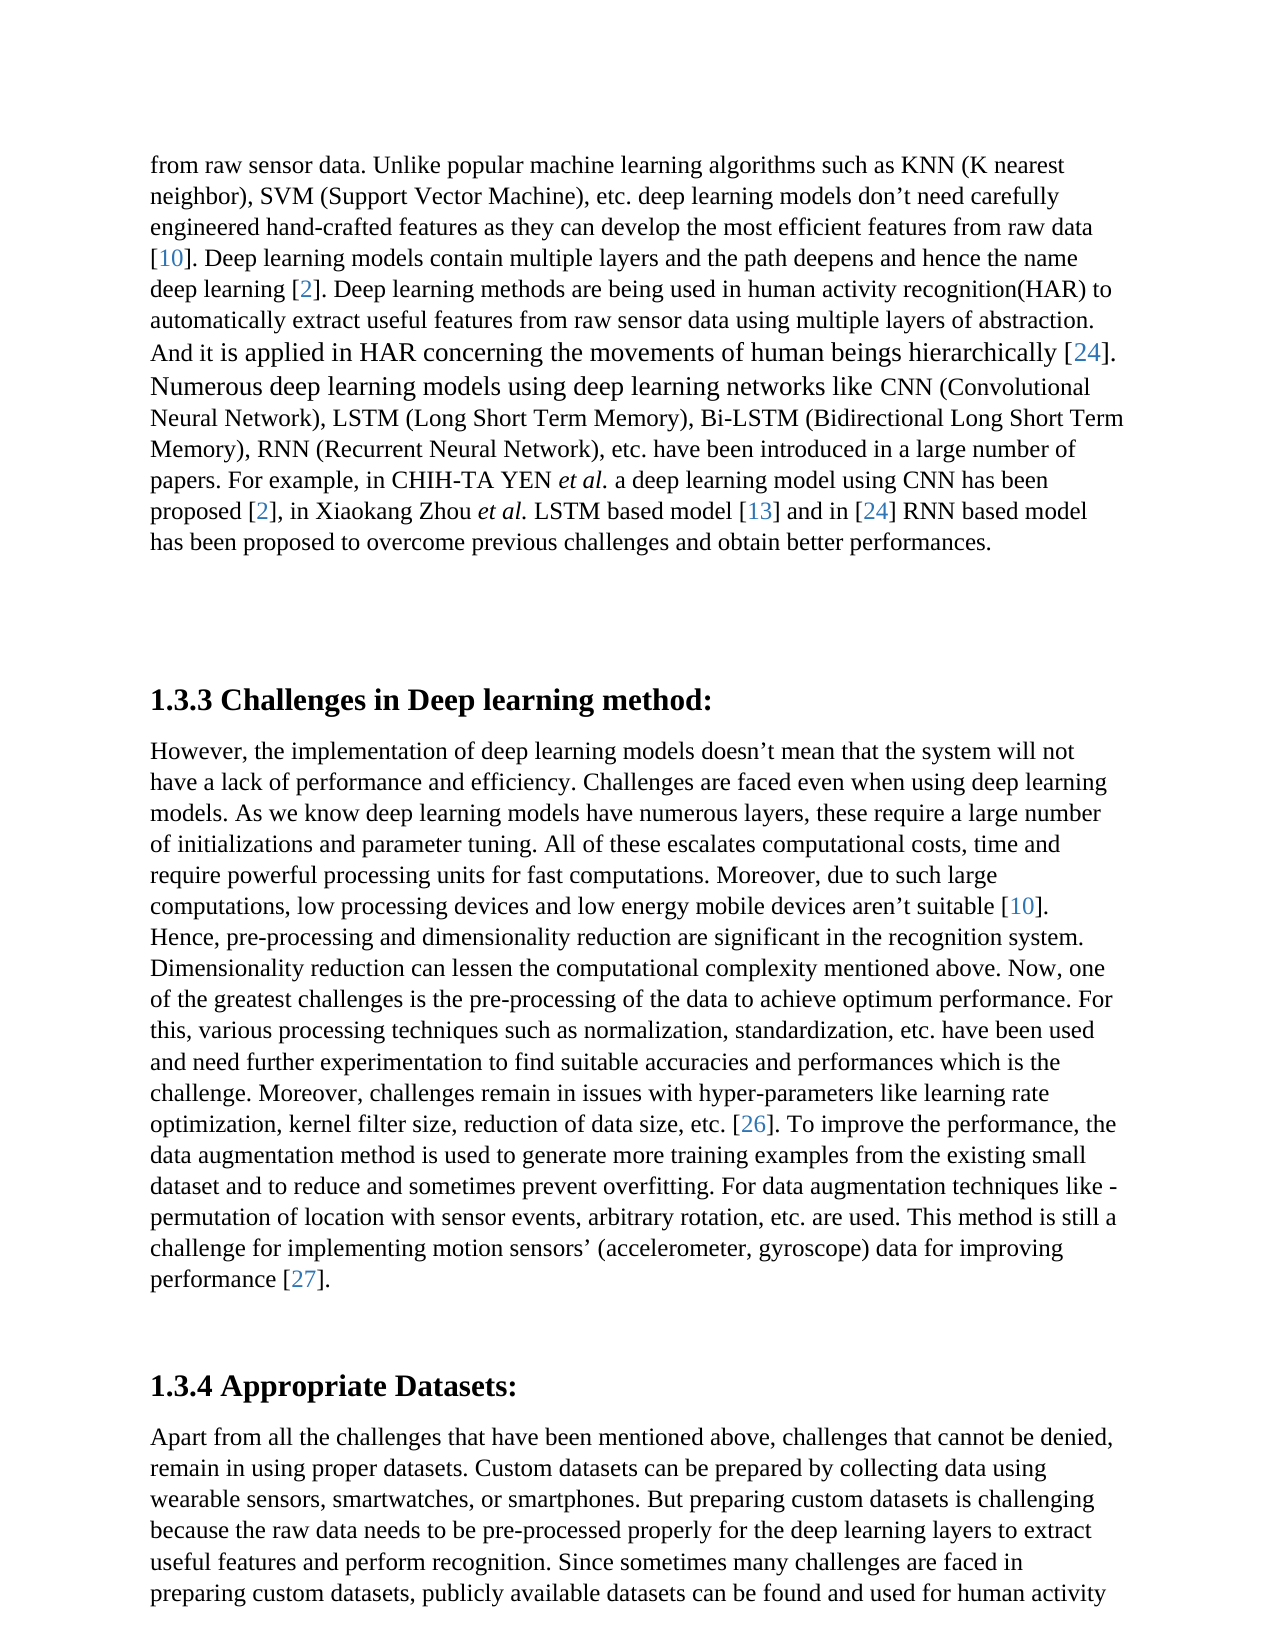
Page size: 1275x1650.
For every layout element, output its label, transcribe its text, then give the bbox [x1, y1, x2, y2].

text 1.3.4 Appropriate Datasets: [150, 1367, 1125, 1403]
text However, the implementation of deep learning models doesn’t mean that the system will not have a lack of performance and efficiency. Challenges are faced even when using deep learning models. As we know deep learning models have numerous layers, these require a large number of initializations and parameter tuning. All of these escalates computational costs, time and require powerful processing units for fast computations. Moreover, due to such large computations, low processing devices and low energy mobile devices aren’t suitable [10]. Hence, pre-processing and dimensionality reduction are significant in the recognition system. Dimensionality reduction can lessen the computational complexity mentioned above. Now, one of the greatest challenges is the pre-processing of the data to achieve optimum performance. For this, various processing techniques such as normalization, standardization, etc. have been used and need further experimentation to find suitable accuracies and performances which is the challenge. Moreover, challenges remain in issues with hyper-parameters like learning rate optimization, kernel filter size, reduction of data size, etc. [26]. To improve the performance, the data augmentation method is used to generate more training examples from the existing small dataset and to reduce and sometimes prevent overfitting. For data augmentation techniques like - permutation of location with sensor events, arbitrary rotation, etc. are used. This method is still a challenge for implementing motion sensors’ (accelerometer, gyroscope) data for improving performance [27]. [150, 736, 1125, 1293]
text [150, 150, 1125, 556]
text 1.3.3 Challenges in Deep learning method: [150, 681, 1125, 717]
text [150, 1422, 1125, 1606]
